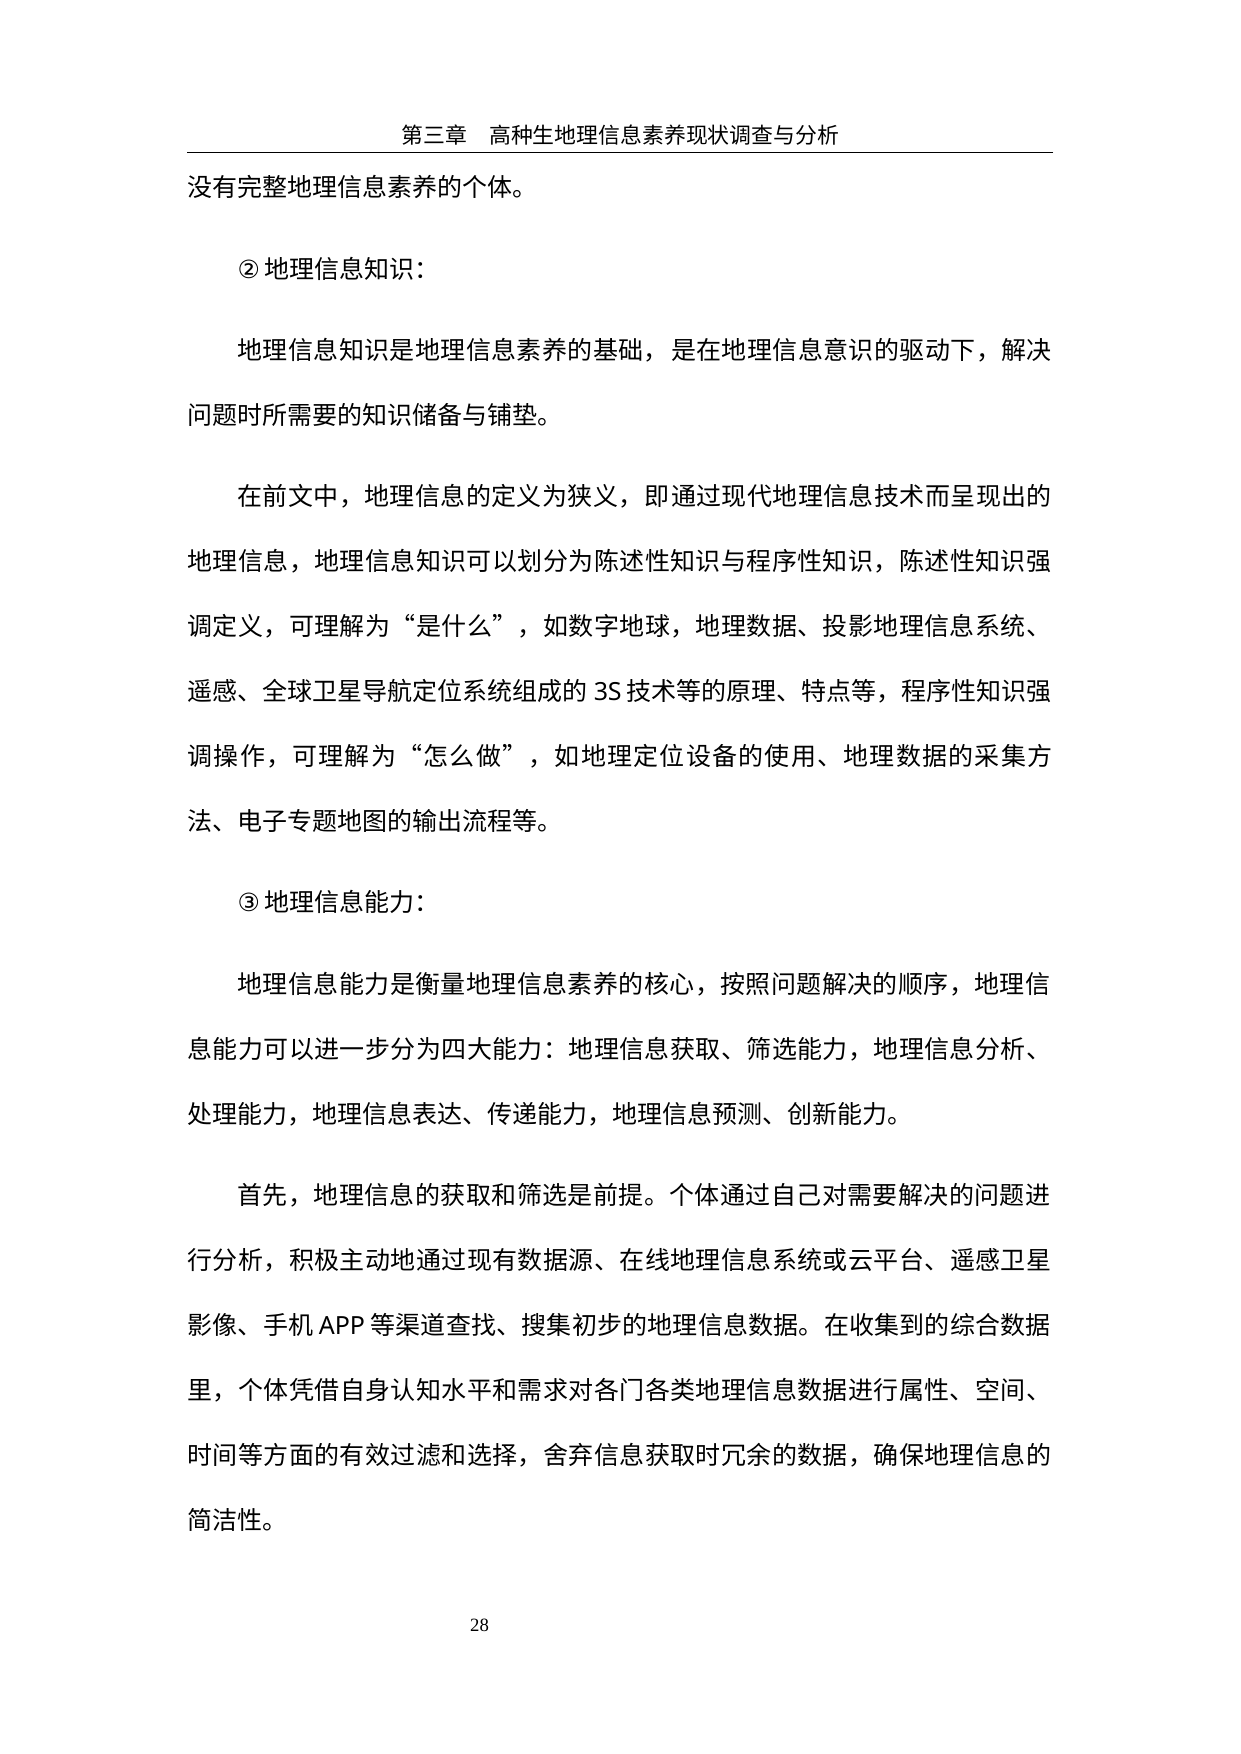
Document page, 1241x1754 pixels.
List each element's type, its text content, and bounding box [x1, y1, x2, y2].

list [187, 153, 1053, 218]
list 首先，地理信息的获取和筛选是前提。个体通过自己对需要解决的问题进行分析，积极主动地通过现有数据源、在线地理信息系统或云平台、遥感卫星影像、手机APP等渠道查找、搜集初步的地理信息数据。在收集到的综合数据里，个体凭借自身认知水平和需求对各门各类地理信息数据进行属性、空间、时间等方面的有效过滤和选择，舍弃信息获取时冗余的数据，确保地理信息的简洁性。 [187, 1161, 1053, 1551]
list 在前文中，地理信息的定义为狭义，即通过现代地理信息技术而呈现出的地理信息，地理信息知识可以划分为陈述性知识与程序性知识，陈述性知识强调定义，可理解为“是什么”，如数字地球，地理数据、投影地理信息系统、遥感、全球卫星导航定位系统组成的3S技术等的原理、特点等，程序性知识强调操作，可理解为“怎么做”，如地理定位设备的使用、地理数据的采集方法、电子专题地图的输出流程等。 [187, 462, 1053, 852]
list ②地理信息知识： [187, 235, 1053, 300]
list 地理信息知识是地理信息素养的基础，是在地理信息意识的驱动下，解决问题时所需要的知识储备与铺垫。 [187, 316, 1053, 446]
list ③地理信息能力： [187, 868, 1053, 933]
list 地理信息能力是衡量地理信息素养的核心，按照问题解决的顺序，地理信息能力可以进一步分为四大能力：地理信息获取、筛选能力，地理信息分析、处理能力，地理信息表达、传递能力，地理信息预测、创新能力。 [187, 950, 1053, 1145]
